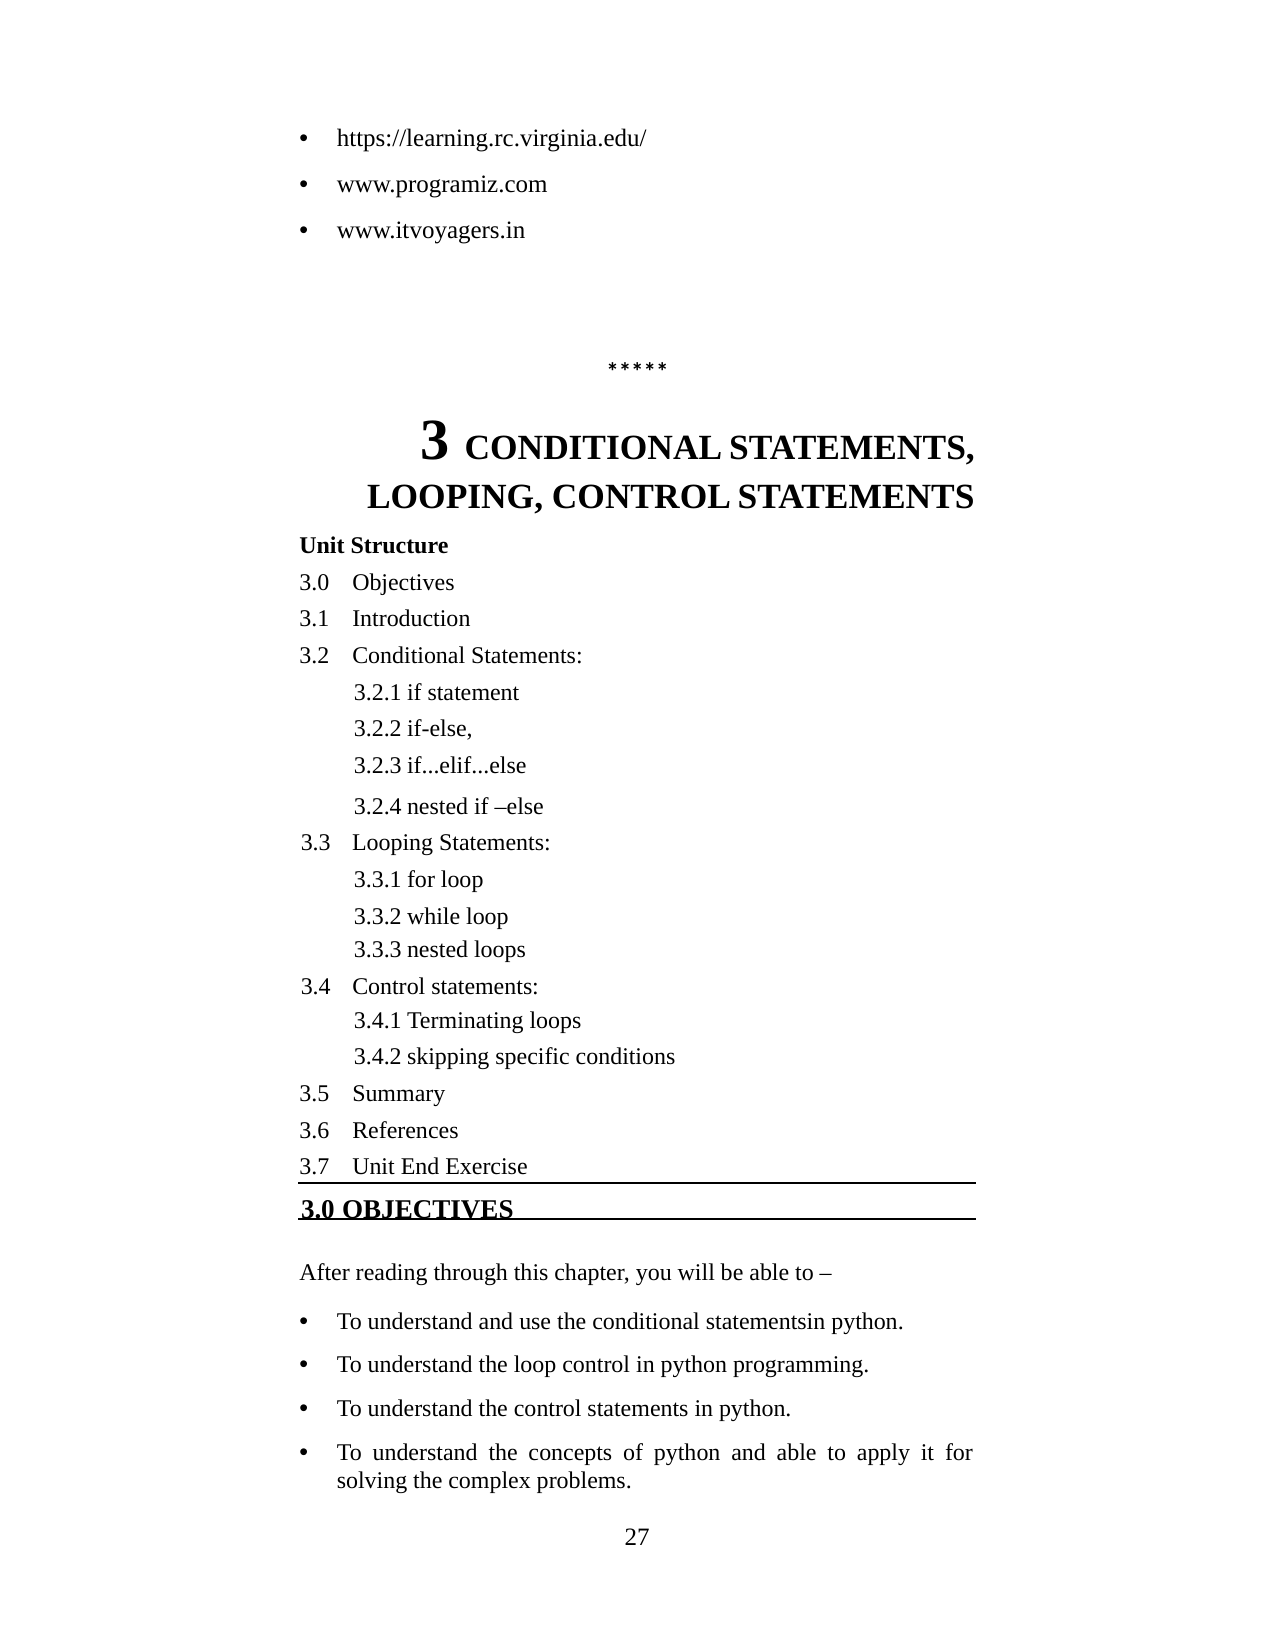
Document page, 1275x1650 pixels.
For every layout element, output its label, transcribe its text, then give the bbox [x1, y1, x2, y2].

list Objectives [299, 568, 974, 595]
list To understand the loop control in python programming. [299, 1349, 974, 1378]
list if statement [354, 678, 974, 705]
list https://learning.rc.virginia.edu/ [299, 123, 974, 152]
list To understand the concepts of python and able to apply it for solving the complex problems. [299, 1437, 974, 1494]
list while loop [354, 902, 974, 929]
list Terminating loops [354, 1006, 974, 1033]
text ***** [262, 356, 1012, 387]
list Summary [299, 1079, 974, 1107]
list nested loops [354, 935, 974, 963]
list Conditional Statements: [299, 641, 974, 669]
list References [299, 1116, 974, 1143]
list if-else, [354, 714, 974, 742]
text 3.4 Control statements: [262, 972, 1013, 1000]
list To understand and use the conditional statementsin python. [299, 1306, 974, 1334]
list Unit End Exercise [299, 1152, 974, 1180]
list skipping specific conditions [354, 1042, 974, 1070]
list for loop [354, 865, 974, 893]
text After reading through this chapter, you will be able to – [299, 1257, 974, 1285]
list if...elif...else [354, 751, 974, 779]
text 3 CONDITIONAL STATEMENTS, LOOPING, CONTROL STATEMENTS [262, 404, 974, 516]
list nested if –else [354, 792, 974, 819]
text Unit Structure [299, 531, 1013, 559]
list To understand the control statements in python. [299, 1393, 974, 1422]
list www.itvoyagers.in [299, 215, 974, 244]
text 3.3 Looping Statements: [262, 828, 1013, 856]
list Introduction [299, 604, 974, 632]
list www.programiz.com [299, 169, 974, 198]
